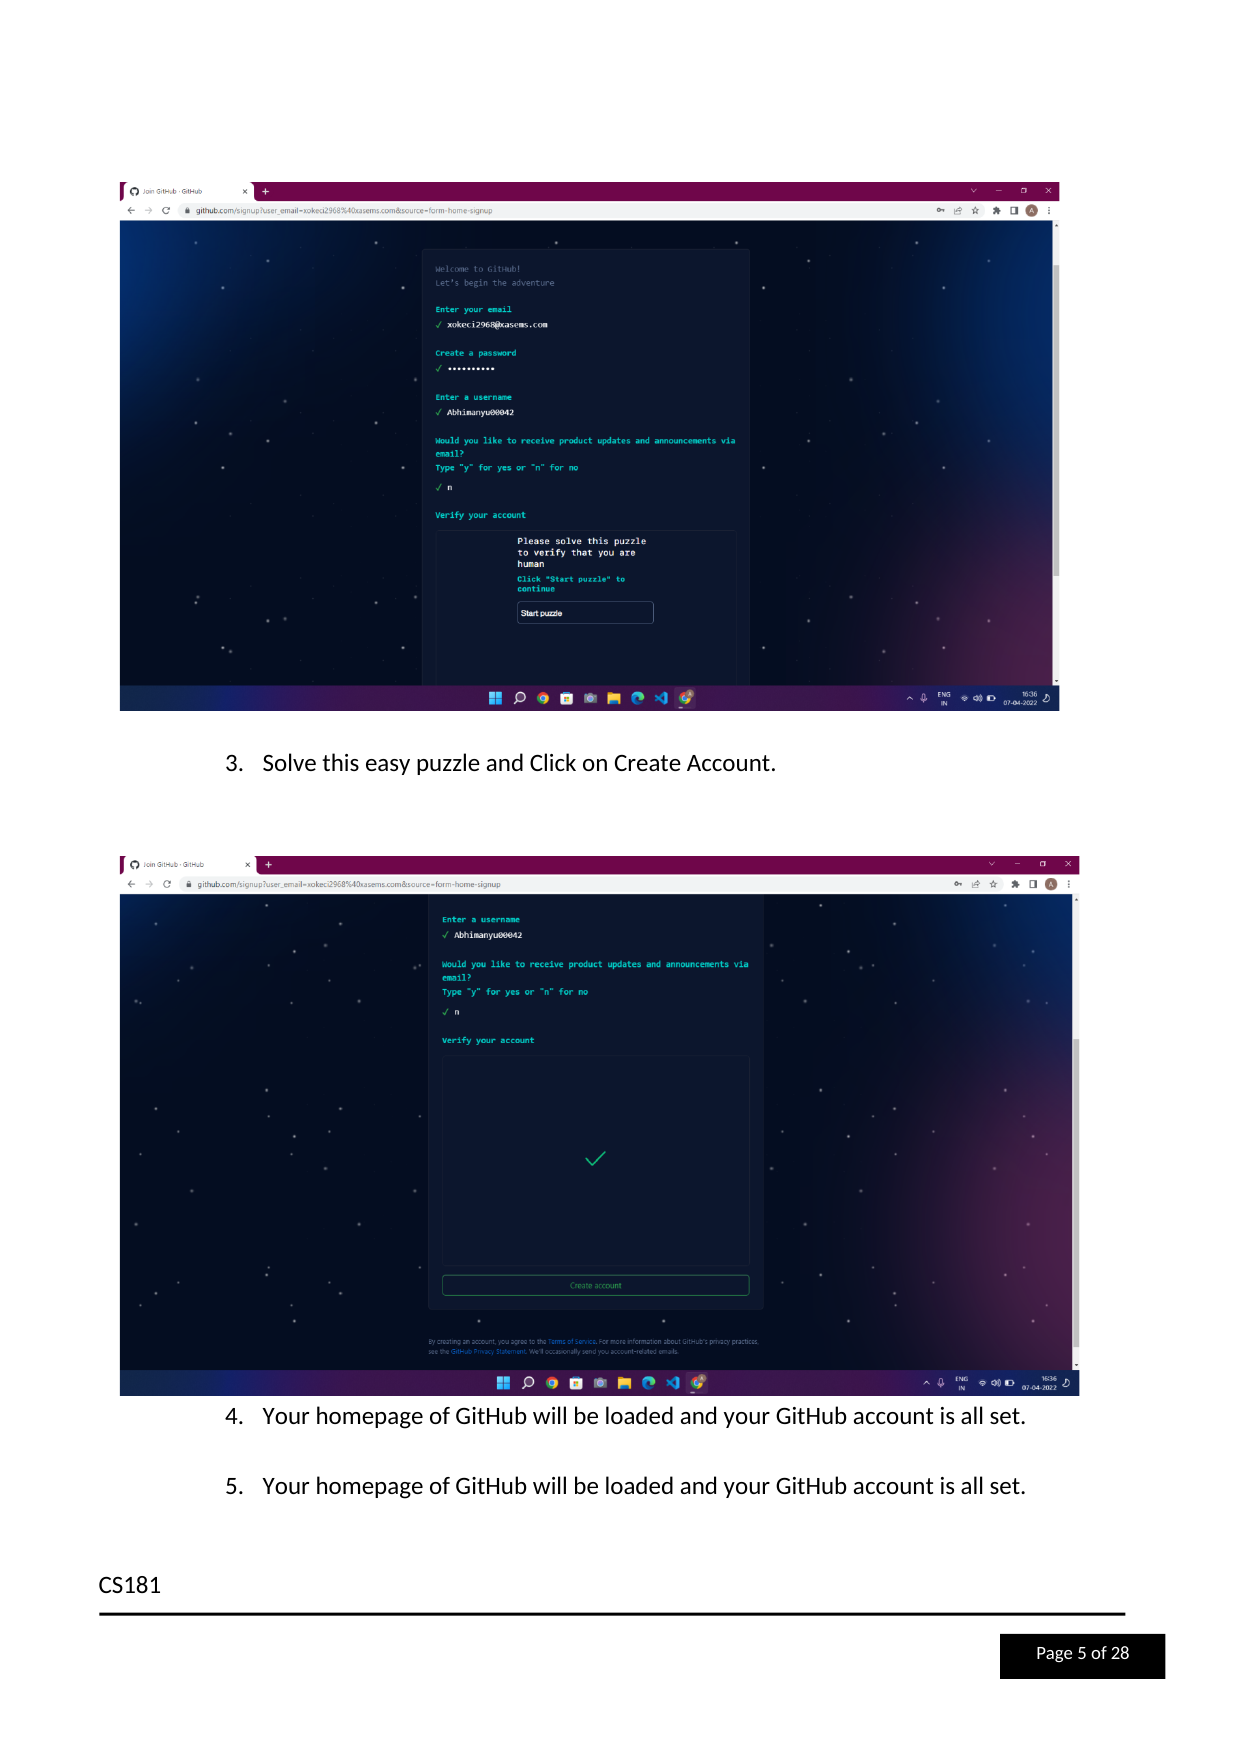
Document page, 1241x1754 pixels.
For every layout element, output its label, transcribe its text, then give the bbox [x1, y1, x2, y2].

picture [119, 182, 1060, 711]
list Your homepage of GitHub will be loaded and your GitHub account is all set. [225, 1471, 1090, 1501]
picture [119, 856, 1080, 1396]
